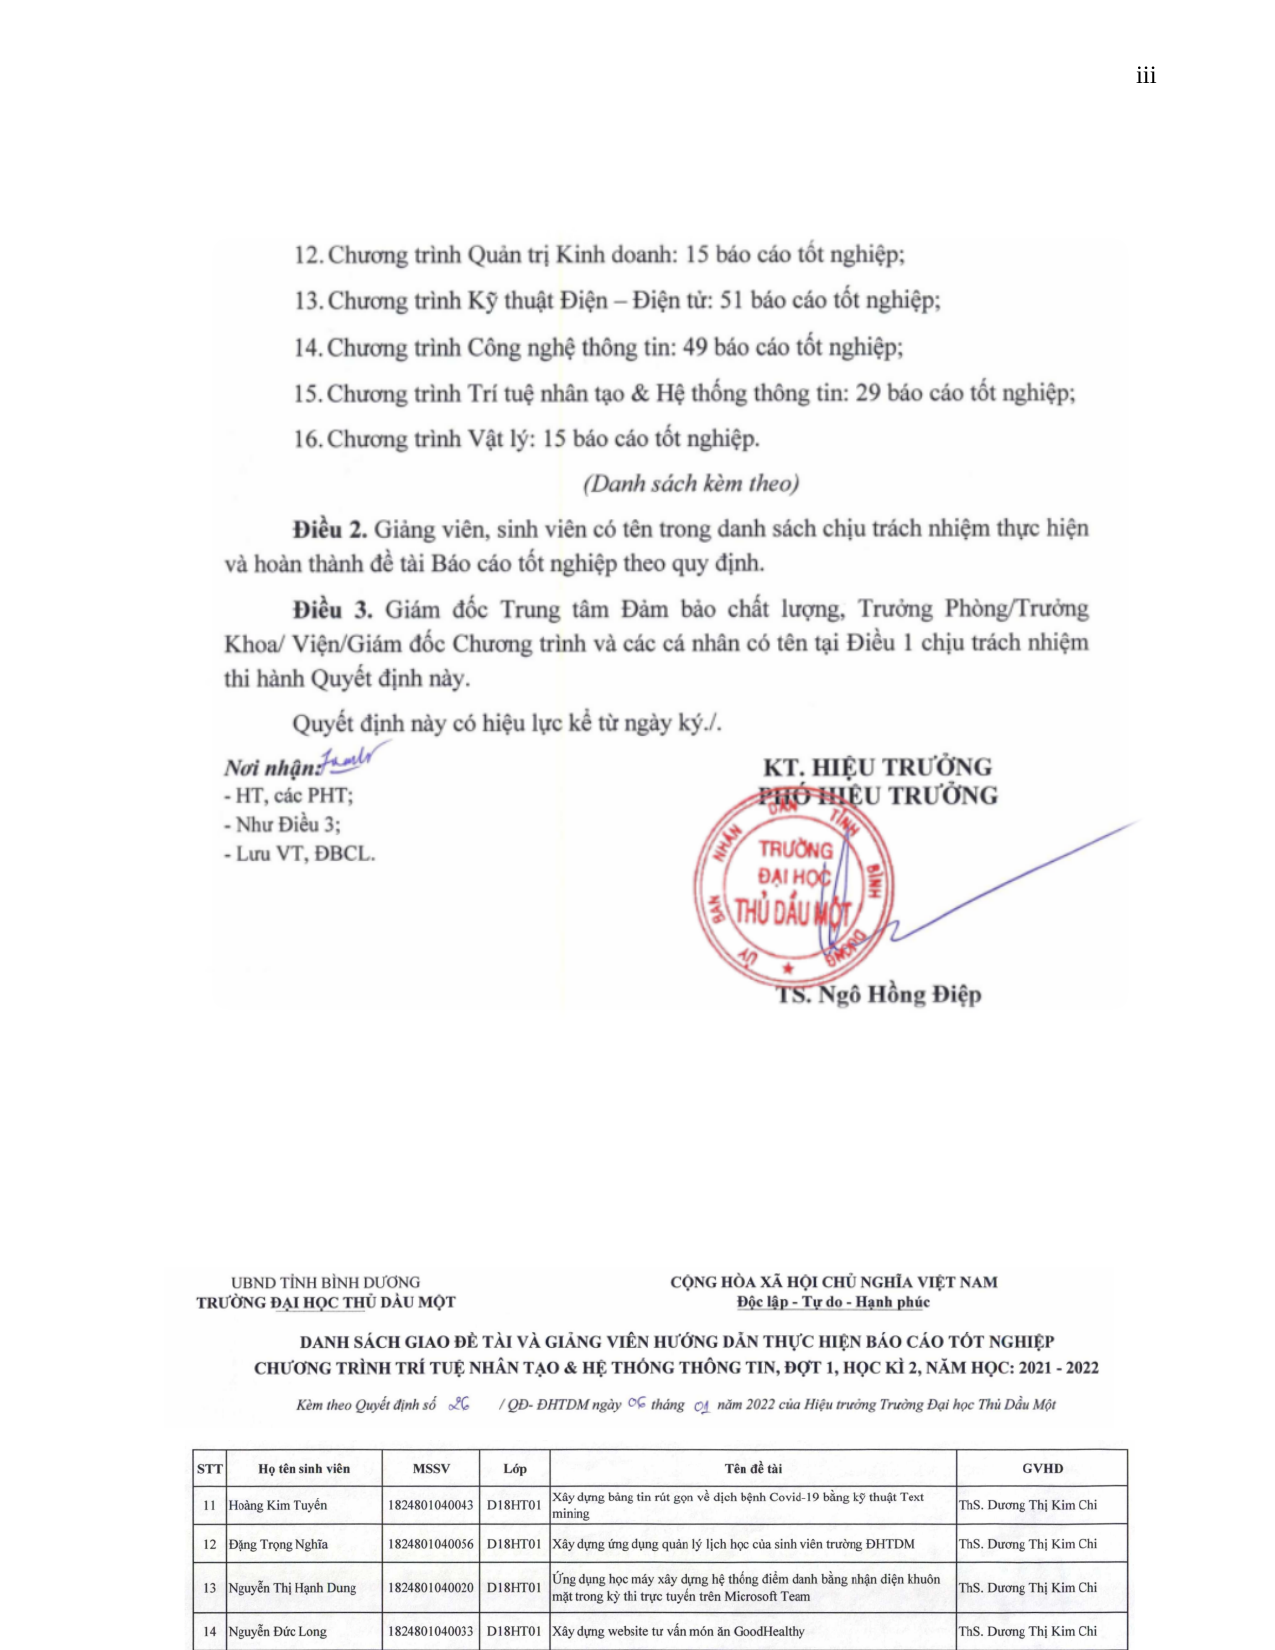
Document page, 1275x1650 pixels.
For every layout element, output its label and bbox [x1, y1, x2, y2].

picture [223, 249, 1117, 998]
picture [184, 1440, 1135, 1650]
picture [164, 1267, 1115, 1428]
